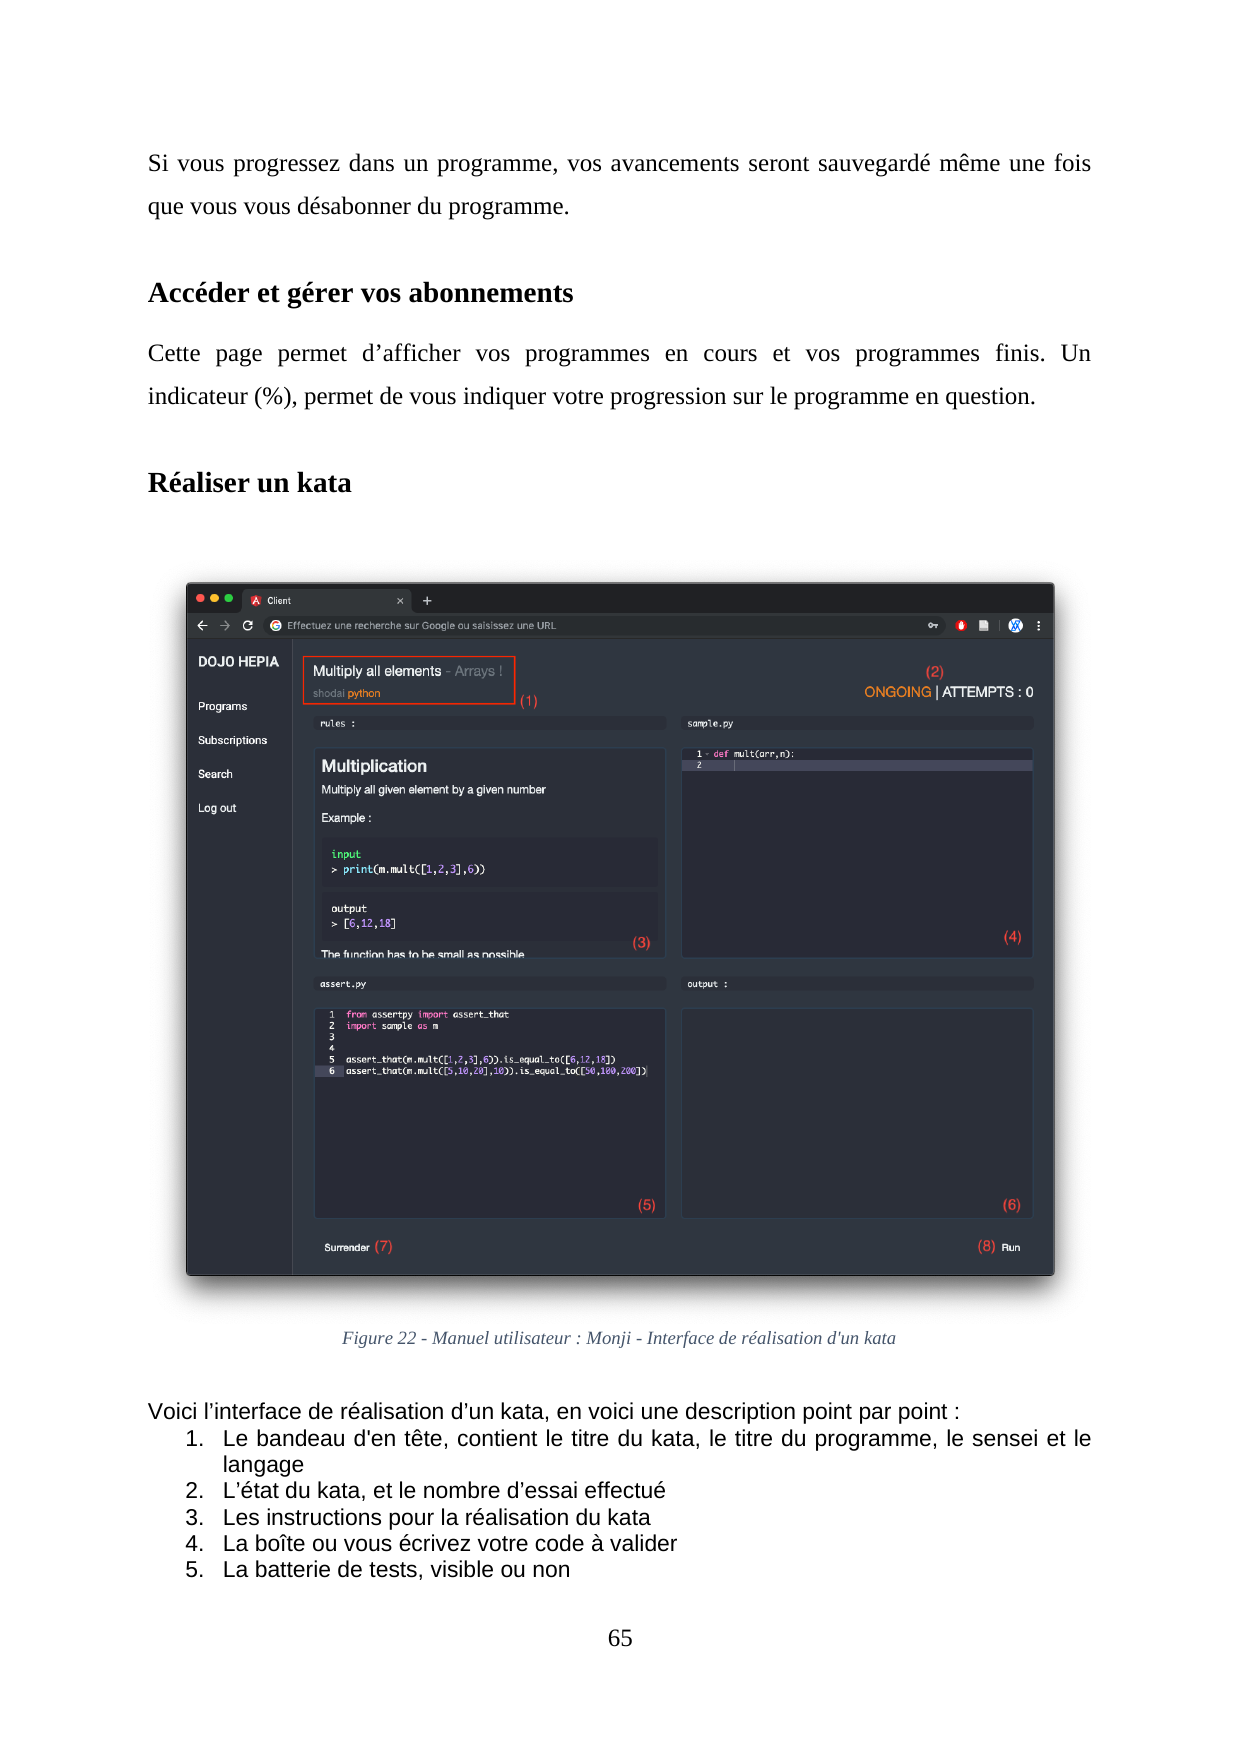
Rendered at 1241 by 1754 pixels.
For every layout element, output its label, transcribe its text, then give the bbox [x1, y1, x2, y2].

text Voici l’interface de réalisation d’un kata, en voici une description point par point : [148, 1398, 1093, 1424]
list La boîte ou vous écrivez votre code à valider [185, 1530, 1093, 1556]
text Cette page permet d’afficher vos programmes en cours et vos programmes finis. Un indicateur (%), permet de vous indiquer votre progression sur le programme en question. [148, 338, 1093, 410]
subtitle Accéder et gérer vos abonnements [148, 275, 1093, 309]
picture [147, 557, 1093, 1327]
list Les instructions pour la réalisation du kata [185, 1504, 1093, 1530]
subtitle Réaliser un kata [148, 465, 1093, 499]
list Le bandeau d'en tête, contient le titre du kata, le titre du programme, le sensei et le langage [185, 1424, 1093, 1477]
list La batterie de tests, visible ou non [185, 1556, 1093, 1583]
text Si vous progressez dans un programme, vos avancements seront sauvegardé même une fois que vous vous désabonner du programme. [148, 148, 1093, 219]
list L’état du kata, et le nombre d’essai effectué [185, 1477, 1093, 1504]
